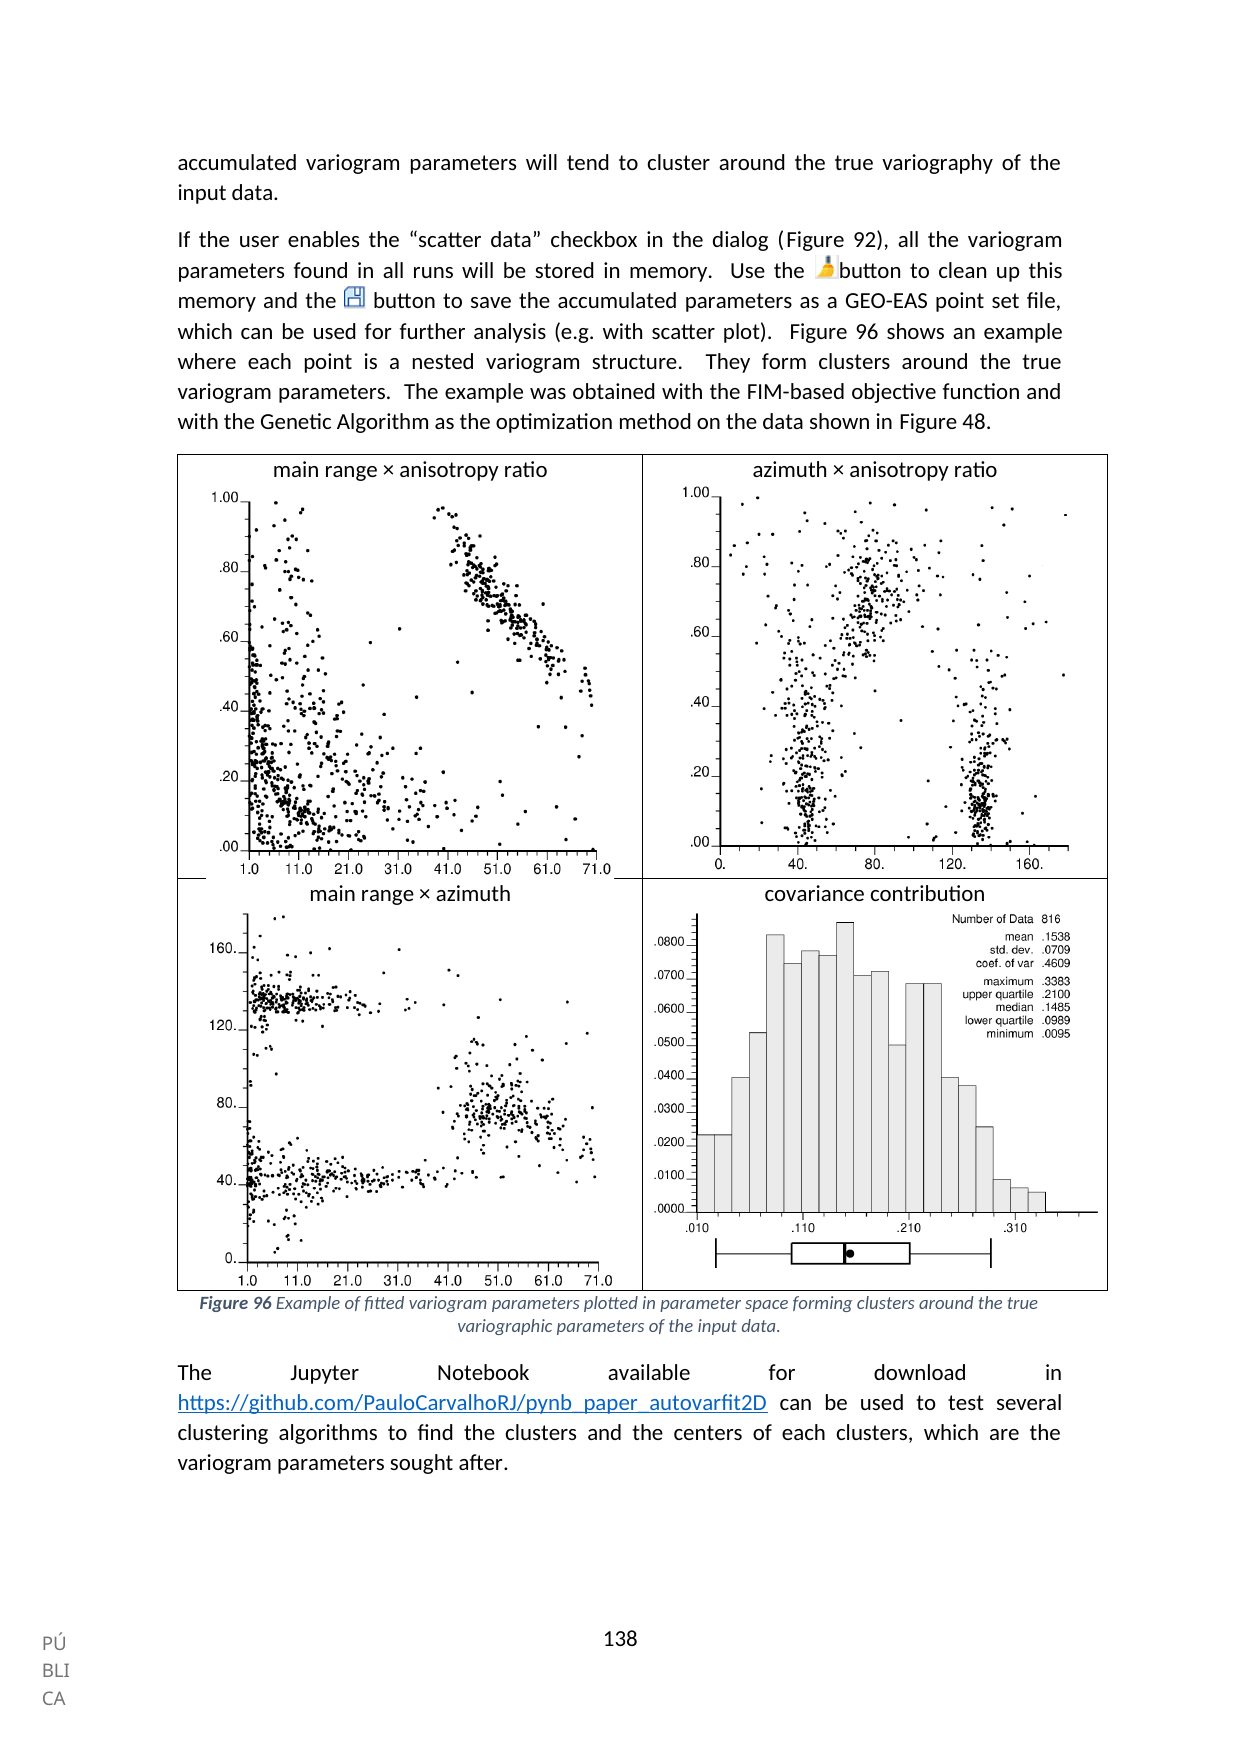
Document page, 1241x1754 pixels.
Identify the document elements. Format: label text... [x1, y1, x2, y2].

text If the user enables the “scatter data” checkbox in the dialog (Figure 91), all the variogram parameters found in all runs will be stored in memory. Use the button to clean up this memory and the button to save the accumulated parameters as a GEO-EAS point set file, which can be used for further analysis (e.g. with scatter plot). Figure 95 shows an example where each point is a nested variogram structure. They form clusters around the true variogram parameters. The example was obtained with the FIM-based objective function and with the Genetic Algorithm as the optimization method on the data shown in Figure 47. [177, 225, 1063, 435]
text The Jupyter Notebook available for download in https://github.com/PauloCarvalhoRJ/pynb_paper_autovarfit2D can be used to test several clustering algorithms to find the clusters and the centers of each clusters, which are the variogram parameters sought after. [177, 1358, 1063, 1476]
picture [815, 255, 839, 279]
picture [206, 483, 615, 879]
table_cell main range × azimuth [178, 879, 642, 1290]
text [177, 148, 1063, 206]
text Figure 96 Example of fitted variogram parameters plotted in parameter space forming clusters around the true variographic parameters of the input data. [177, 1291, 1063, 1337]
picture [680, 483, 1070, 871]
table_header main range × anisotropy ratio [178, 455, 642, 878]
picture [205, 907, 615, 1290]
table_cell covariance contribution [643, 879, 1107, 1290]
picture [648, 907, 1102, 1268]
table_header azimuth × anisotropy ratio [643, 455, 1107, 878]
picture [344, 286, 366, 309]
